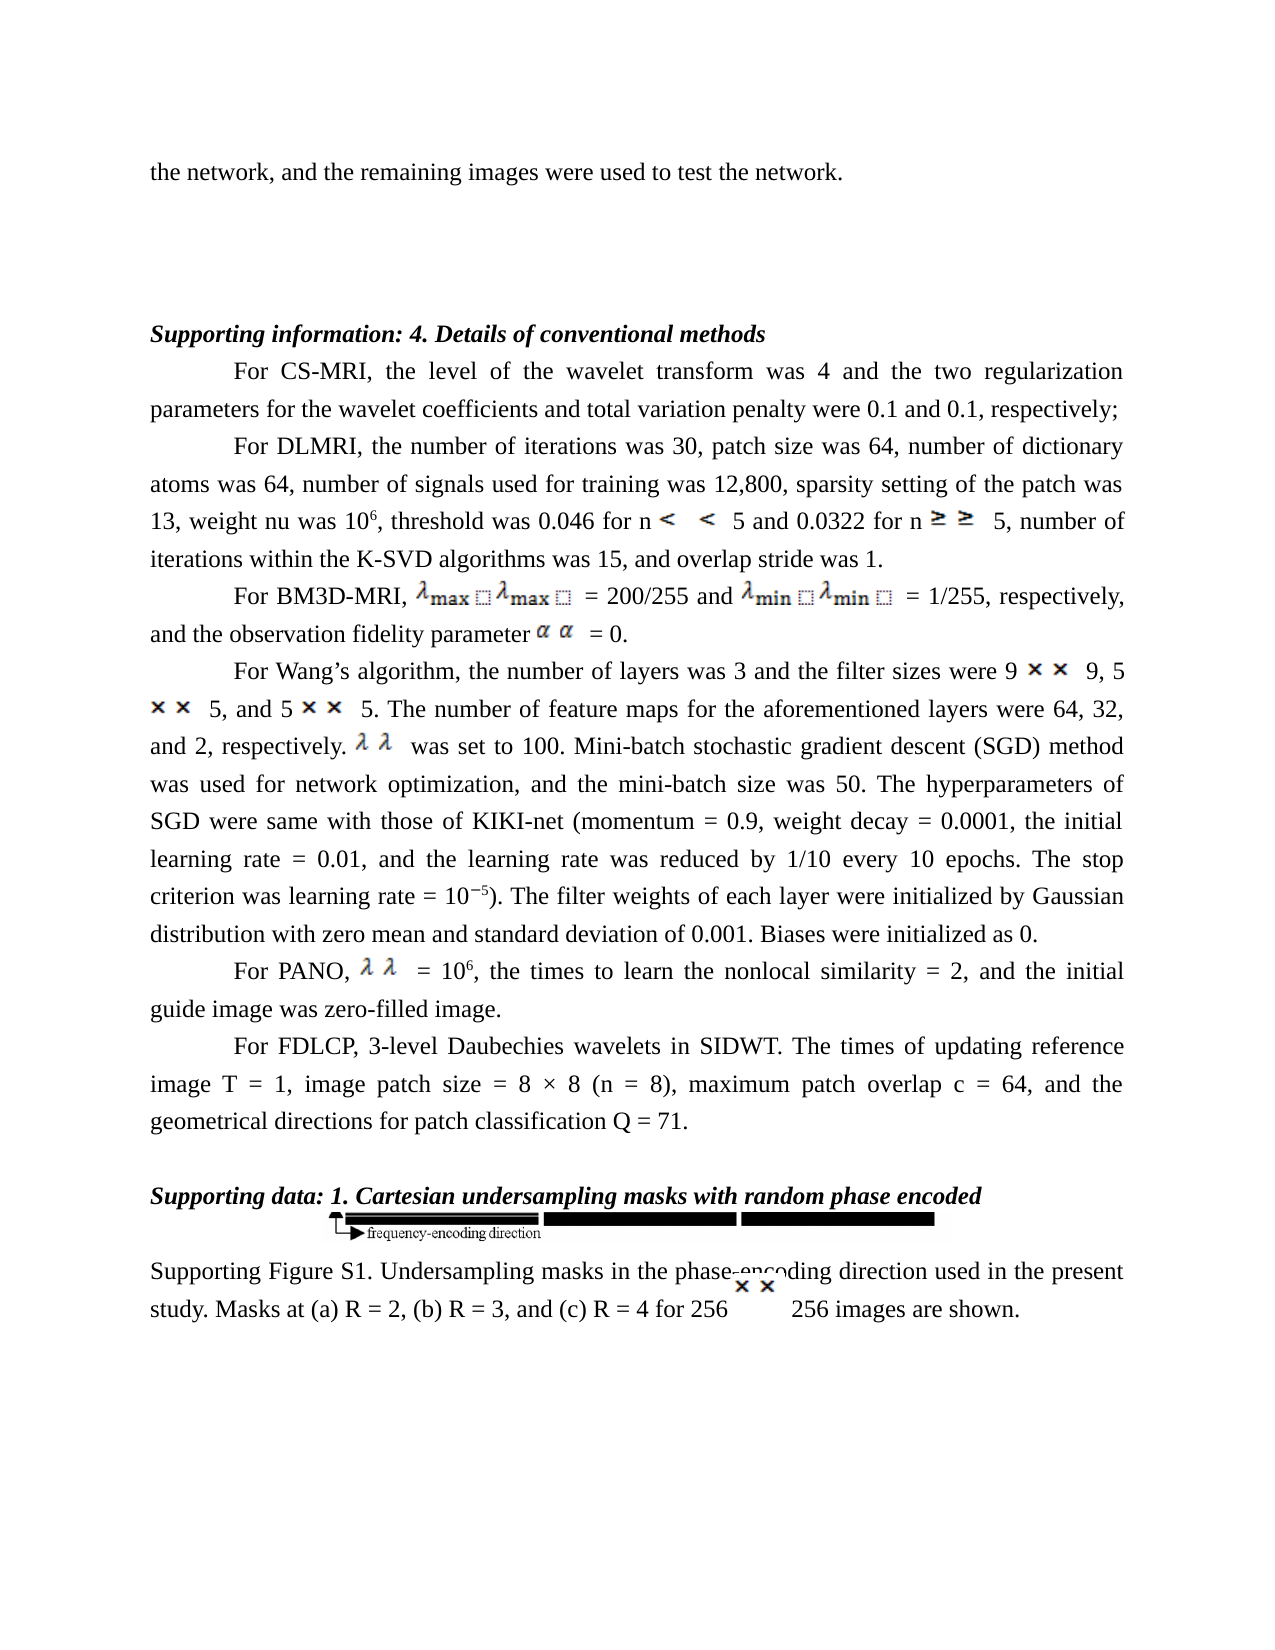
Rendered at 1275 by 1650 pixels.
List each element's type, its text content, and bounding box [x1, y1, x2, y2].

text Supporting Figure S1. Undersampling masks in the phase-encoding direction used in the present study. Masks at (a) R = 2, (b) R = 3, and (c) R = 4 for 256 256 images are shown. [150, 1250, 1125, 1325]
text For CS-MRI, the level of the wavelet transform was 4 and the two regularization parameters for the wavelet coefficients and total variation penalty were 0.1 and 0.1, respectively; [150, 350, 1125, 425]
text For Wang’s algorithm, the number of layers was 3 and the filter sizes were 9 9, 5 5, and 5 5. The number of feature maps for the aforementioned layers were 64, 32, and 2, respectively. was set to 100. Mini-batch stochastic gradient descent (SGD) method was used for network optimization, and the mini-batch size was 50. The hyperparameters of SGD were same with those of KIKI-net (momentum = 0.9, weight decay = 0.0001, the initial learning rate = 0.01, and the learning rate was reduced by 1/10 every 10 epochs. The stop criterion was learning rate = 10−5). The filter weights of each layer were initialized by Gaussian distribution with zero mean and standard deviation of 0.001. Biases were initialized as 0. [150, 650, 1125, 950]
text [150, 150, 1125, 187]
text Supporting data: 1. Cartesian undersampling masks with random phase encoded [150, 1175, 1125, 1212]
text For DLMRI, the number of iterations was 30, patch size was 64, number of dictionary atoms was 64, number of signals used for training was 12,800, sparsity setting of the patch was 13, weight nu was 106, threshold was 0.046 for n5 and 0.0322 for n 5, number of iterations within the K-SVD algorithms was 15, and overlap stride was 1. [150, 425, 1125, 575]
text For FDLCP, 3-level Daubechies wavelets in SIDWT. The times of updating reference image T = 1, image patch size = 8 × 8 (n = 8), maximum patch overlap c = 64, and the geometrical directions for patch classification Q = 71. [150, 1025, 1125, 1137]
text Supporting information: 4. Details of conventional methods [150, 312, 1125, 350]
text For PANO, = 106, the times to learn the nonlocal similarity = 2, and the initial guide image was zero-filled image. [150, 950, 1125, 1025]
text For BM3D-MRI, = 200/255 and = 1/255, respectively, and the observation fidelity parameter = 0. [150, 575, 1125, 650]
